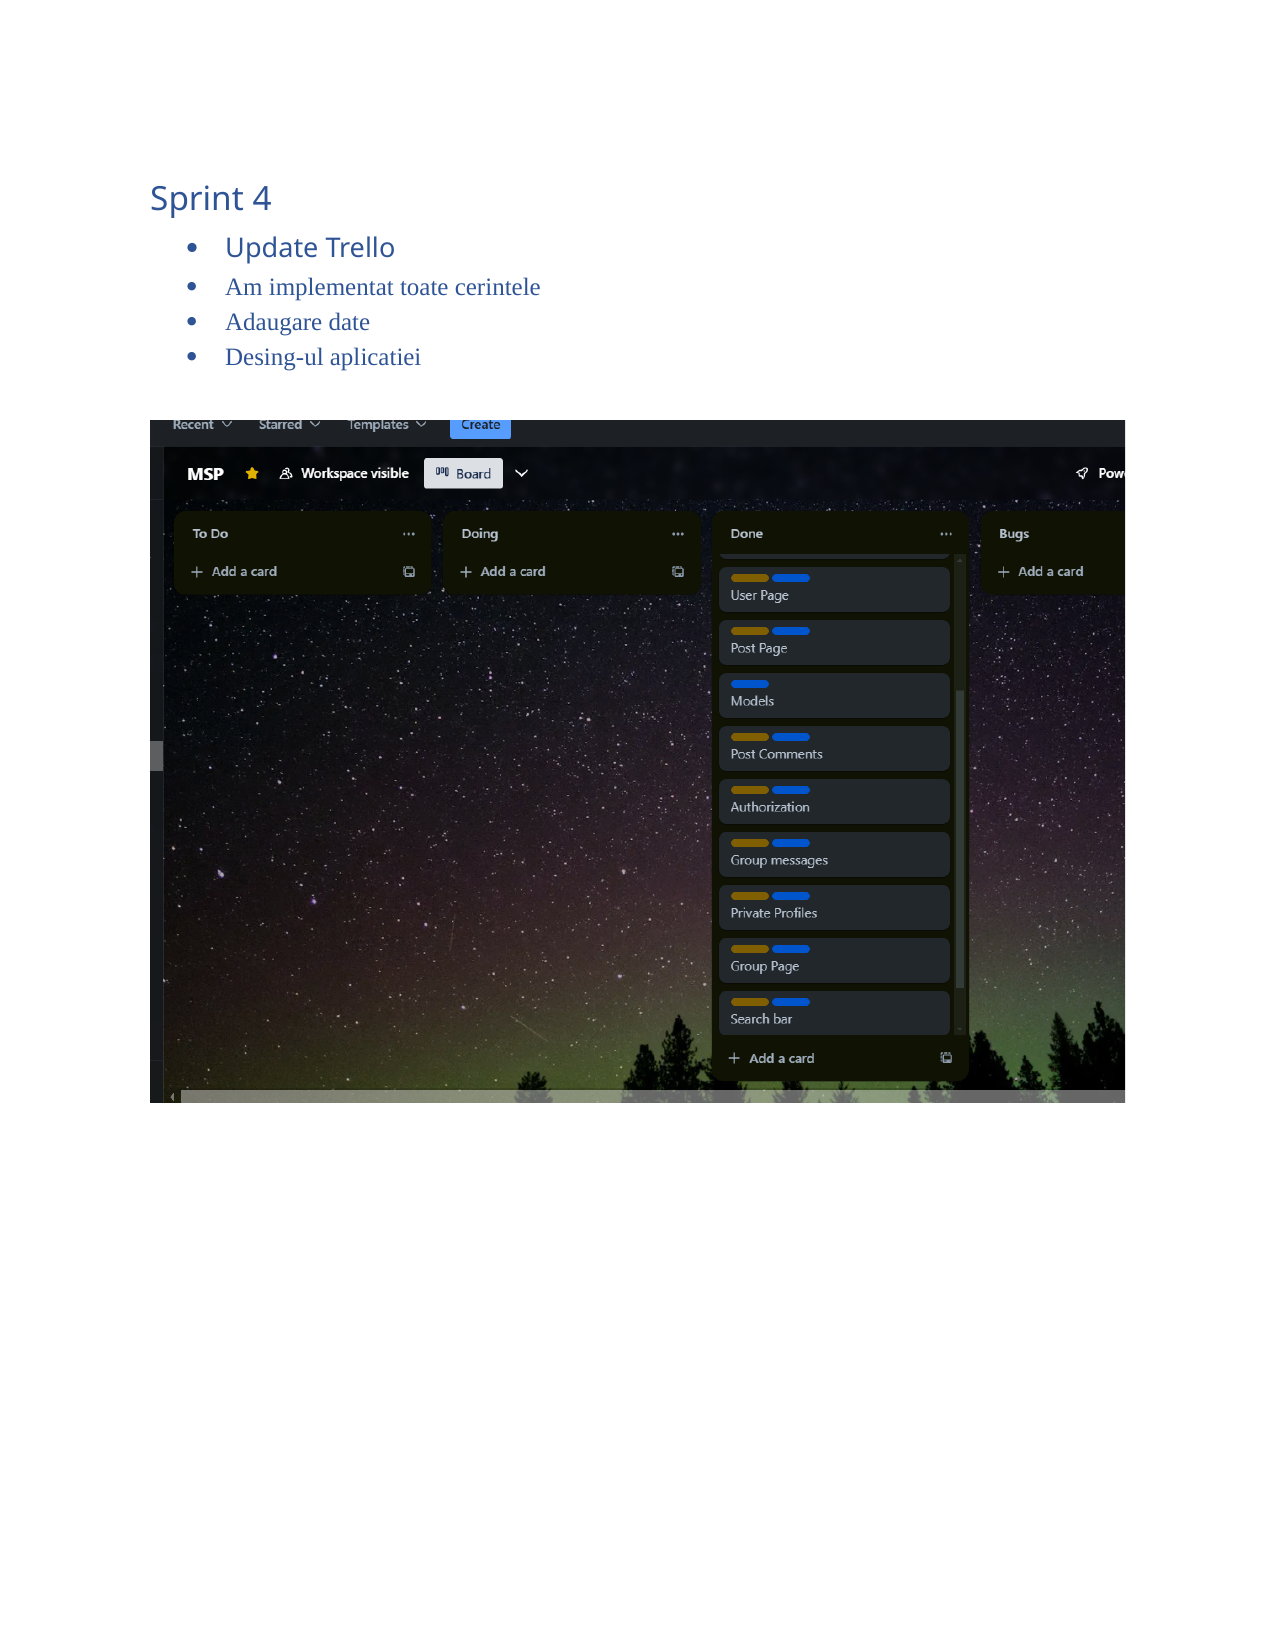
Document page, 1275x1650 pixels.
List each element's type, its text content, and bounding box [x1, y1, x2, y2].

subtitle Update Trello [187, 228, 1125, 265]
subtitle Desing-ul aplicatiei [187, 342, 1125, 371]
subtitle Sprint 4 [150, 175, 1125, 220]
picture [150, 420, 1125, 1103]
subtitle Adaugare date [187, 307, 1125, 336]
subtitle Am implementat toate cerintele [187, 272, 1125, 301]
